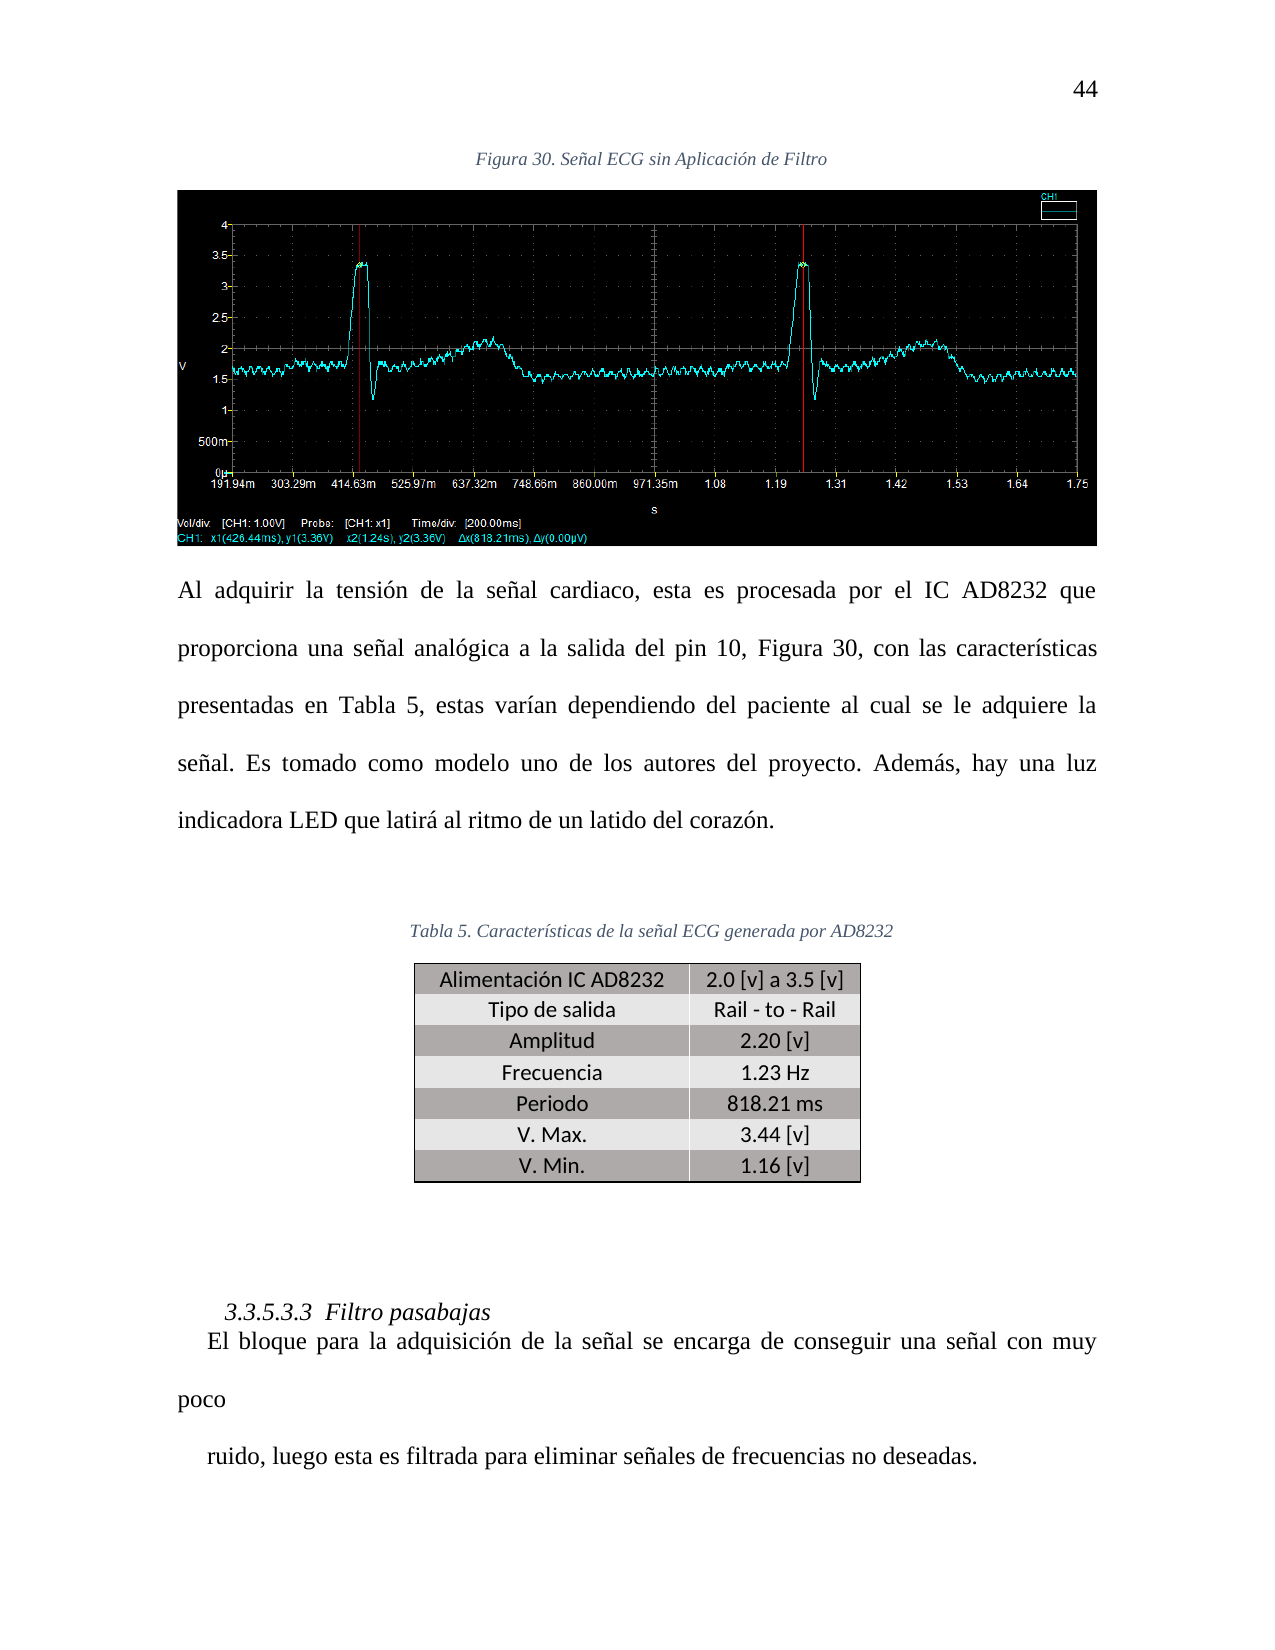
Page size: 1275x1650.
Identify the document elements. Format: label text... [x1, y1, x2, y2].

picture [177, 190, 1098, 547]
table_cell Periodo [415, 1088, 689, 1119]
table_header 2.0 [v] a 3.5 [v] [690, 964, 860, 994]
text Figura . Señal ECG sin Aplicación de Filtro [177, 148, 1098, 169]
table_cell V. Min. [415, 1150, 689, 1181]
table_header Alimentación IC AD8232 [415, 964, 689, 994]
table_cell Frecuencia [415, 1056, 689, 1088]
text Tabla . Características de la señal ECG generada por AD8232 [177, 920, 1098, 942]
text ruido, luego esta es filtrada para eliminar señales de frecuencias no deseadas. [177, 1441, 1098, 1470]
table_cell Tipo de salida [415, 994, 689, 1025]
text El bloque para la adquisición de la señal se encarga de conseguir una señal con muy poco [177, 1326, 1098, 1412]
table_cell 3.44 [v] [690, 1119, 860, 1150]
table_cell V. Max. [415, 1119, 689, 1150]
table_cell 818.21 ms [690, 1088, 860, 1119]
subtitle Filtro pasabajas [177, 1297, 1098, 1326]
table_cell Amplitud [415, 1025, 689, 1056]
table_cell 1.23 Hz [690, 1056, 860, 1088]
table_cell 1.16 [v] [690, 1150, 860, 1181]
table_cell 2.20 [v] [690, 1025, 860, 1056]
text Al adquirir la tensión de la señal cardiaco, esta es procesada por el IC AD8232 que proporciona una señal analógica a la salida del pin 10, Figura 30, con las características presentadas en Tabla 5, estas varían dependiendo del paciente al cual se le adquiere la señal. Es tomado como modelo uno de los autores del proyecto. Además, hay una luz indicadora LED que latirá al ritmo de un latido del corazón. [177, 575, 1098, 834]
table_cell Rail - to - Rail [690, 994, 860, 1025]
